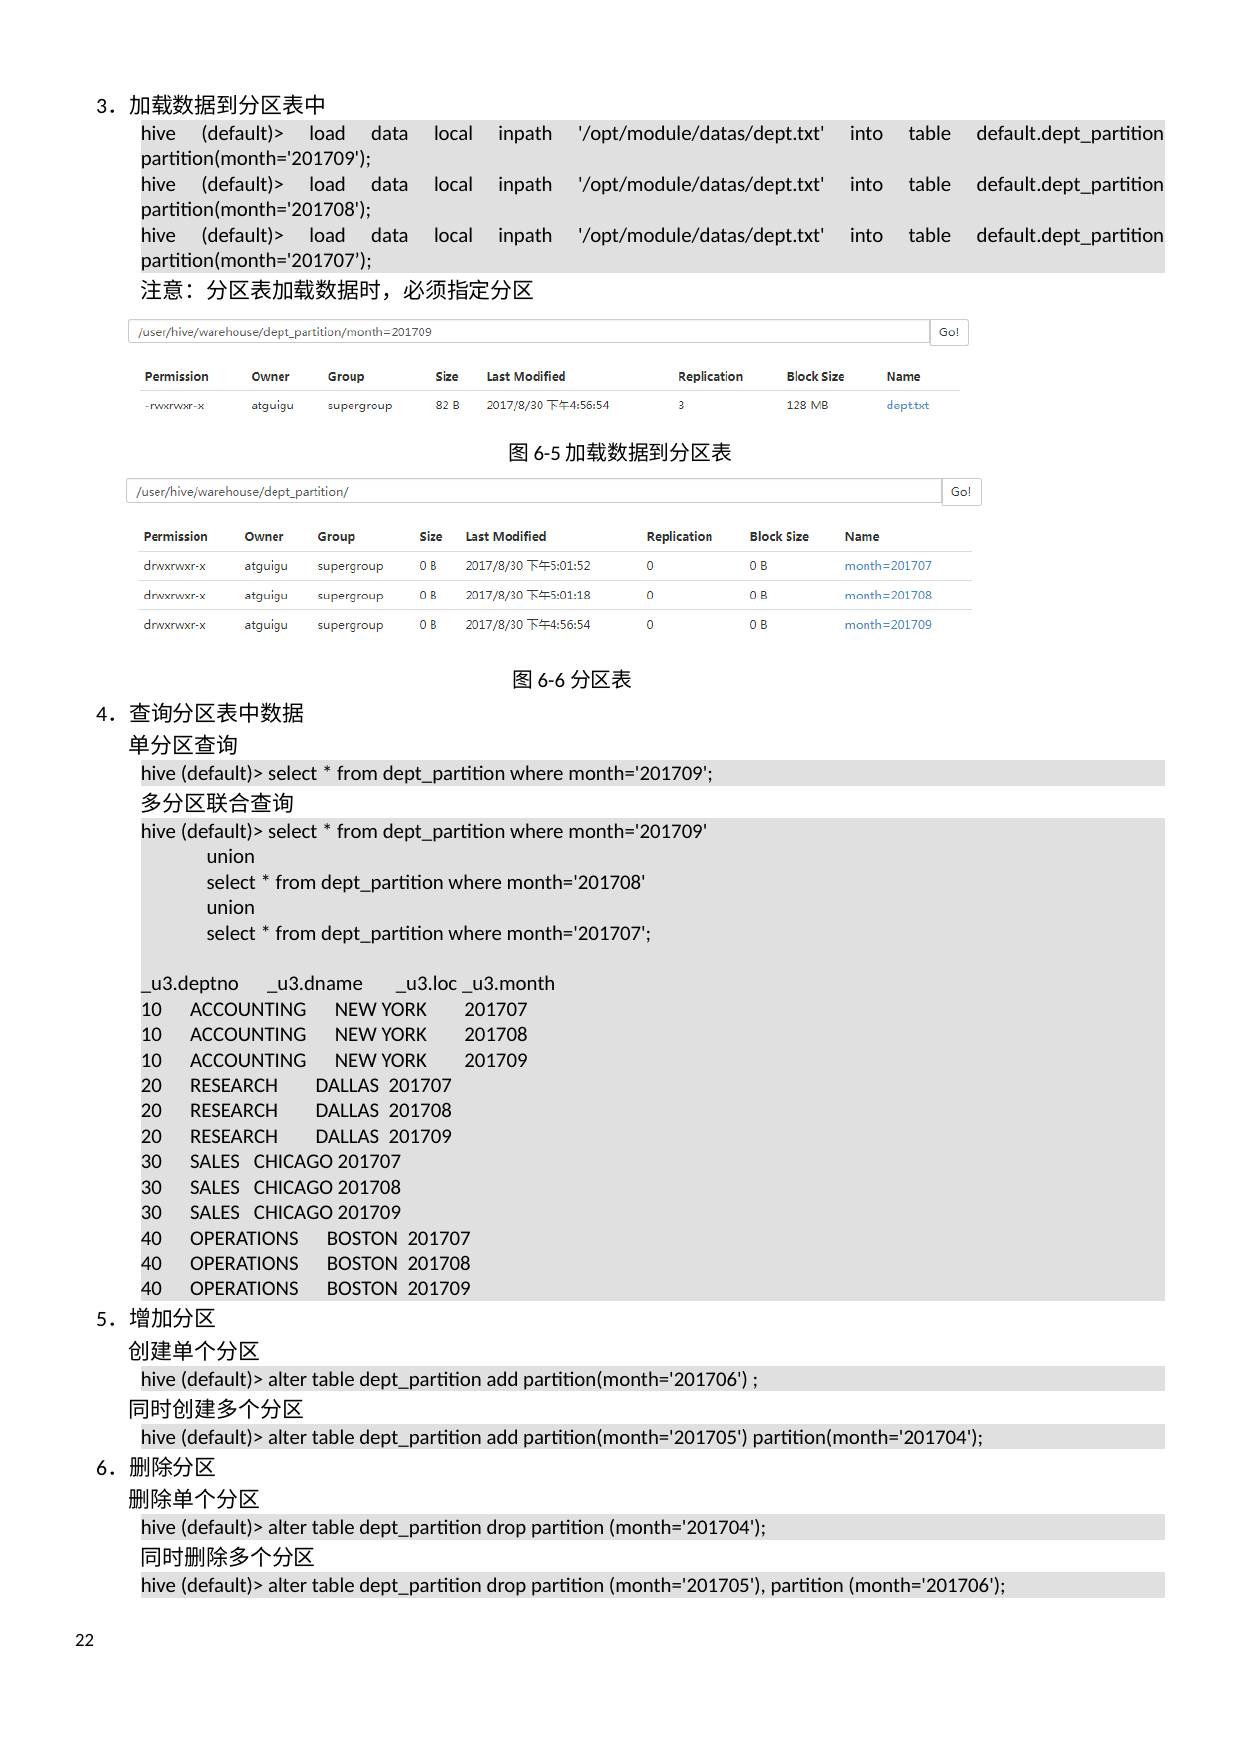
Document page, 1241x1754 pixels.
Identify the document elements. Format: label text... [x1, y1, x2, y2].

text hive (default)> alter table dept_partition add partition(month='201706') ; [141, 1366, 1165, 1391]
text _u3.deptno _u3.dname _u3.loc _u3.month [141, 971, 1165, 996]
text 4．查询分区表中数据 [75, 695, 1165, 728]
text 图6-6 分区表 [469, 663, 1165, 695]
text hive (default)> load data local inpath '/opt/module/datas/dept.txt' into table default.dept_partition partition(month='201709'); [141, 120, 1165, 171]
text 图6-5 加载数据到分区表 [75, 435, 1165, 468]
text 单分区查询 [75, 728, 1165, 760]
text 同时删除多个分区 [75, 1540, 1165, 1572]
text 10 ACCOUNTING NEW YORK 201708 [141, 1021, 1165, 1047]
text hive (default)> alter table dept_partition add partition(month='201705') partition(month='201704'); [141, 1424, 1165, 1449]
text 40 OPERATIONS BOSTON 201707 [141, 1225, 1165, 1250]
text 20 RESEARCH DALLAS 201709 [141, 1123, 1165, 1148]
text 注意：分区表加载数据时，必须指定分区 [75, 273, 1165, 305]
picture [118, 467, 984, 643]
text 5．增加分区 [75, 1301, 1165, 1333]
text hive (default)> select * from dept_partition where month='201709' [141, 818, 1165, 843]
text union [141, 894, 1165, 920]
text 30 SALES CHICAGO 201707 [141, 1148, 1165, 1174]
text union [141, 843, 1165, 869]
text 40 OPERATIONS BOSTON 201709 [141, 1276, 1165, 1301]
text 创建单个分区 [75, 1333, 1165, 1366]
text 10 ACCOUNTING NEW YORK 201709 [141, 1047, 1165, 1072]
text hive (default)> alter table dept_partition drop partition (month='201705'), partition (month='201706'); [141, 1572, 1165, 1598]
text 多分区联合查询 [119, 786, 1165, 818]
text hive (default)> select * from dept_partition where month='201709'; [141, 760, 1165, 786]
text 6．删除分区 [75, 1449, 1165, 1482]
text 3．加载数据到分区表中 [75, 88, 1165, 120]
text 20 RESEARCH DALLAS 201707 [141, 1072, 1165, 1098]
text select * from dept_partition where month='201708' [141, 869, 1165, 894]
text hive (default)> alter table dept_partition drop partition (month='201704'); [141, 1514, 1165, 1540]
text 删除单个分区 [75, 1482, 1165, 1514]
text select * from dept_partition where month='201707'; [141, 920, 1165, 945]
text hive (default)> load data local inpath '/opt/module/datas/dept.txt' into table default.dept_partition partition(month='201708'); [141, 171, 1165, 222]
text 10 ACCOUNTING NEW YORK 201707 [141, 996, 1165, 1021]
text 40 OPERATIONS BOSTON 201708 [141, 1250, 1165, 1276]
text 30 SALES CHICAGO 201709 [141, 1199, 1165, 1225]
text hive (default)> load data local inpath '/opt/module/datas/dept.txt' into table default.dept_partition partition(month='201707’); [141, 222, 1165, 273]
text 20 RESEARCH DALLAS 201708 [141, 1098, 1165, 1123]
picture [118, 305, 984, 432]
text 30 SALES CHICAGO 201708 [141, 1174, 1165, 1199]
text 同时创建多个分区 [75, 1391, 1165, 1424]
